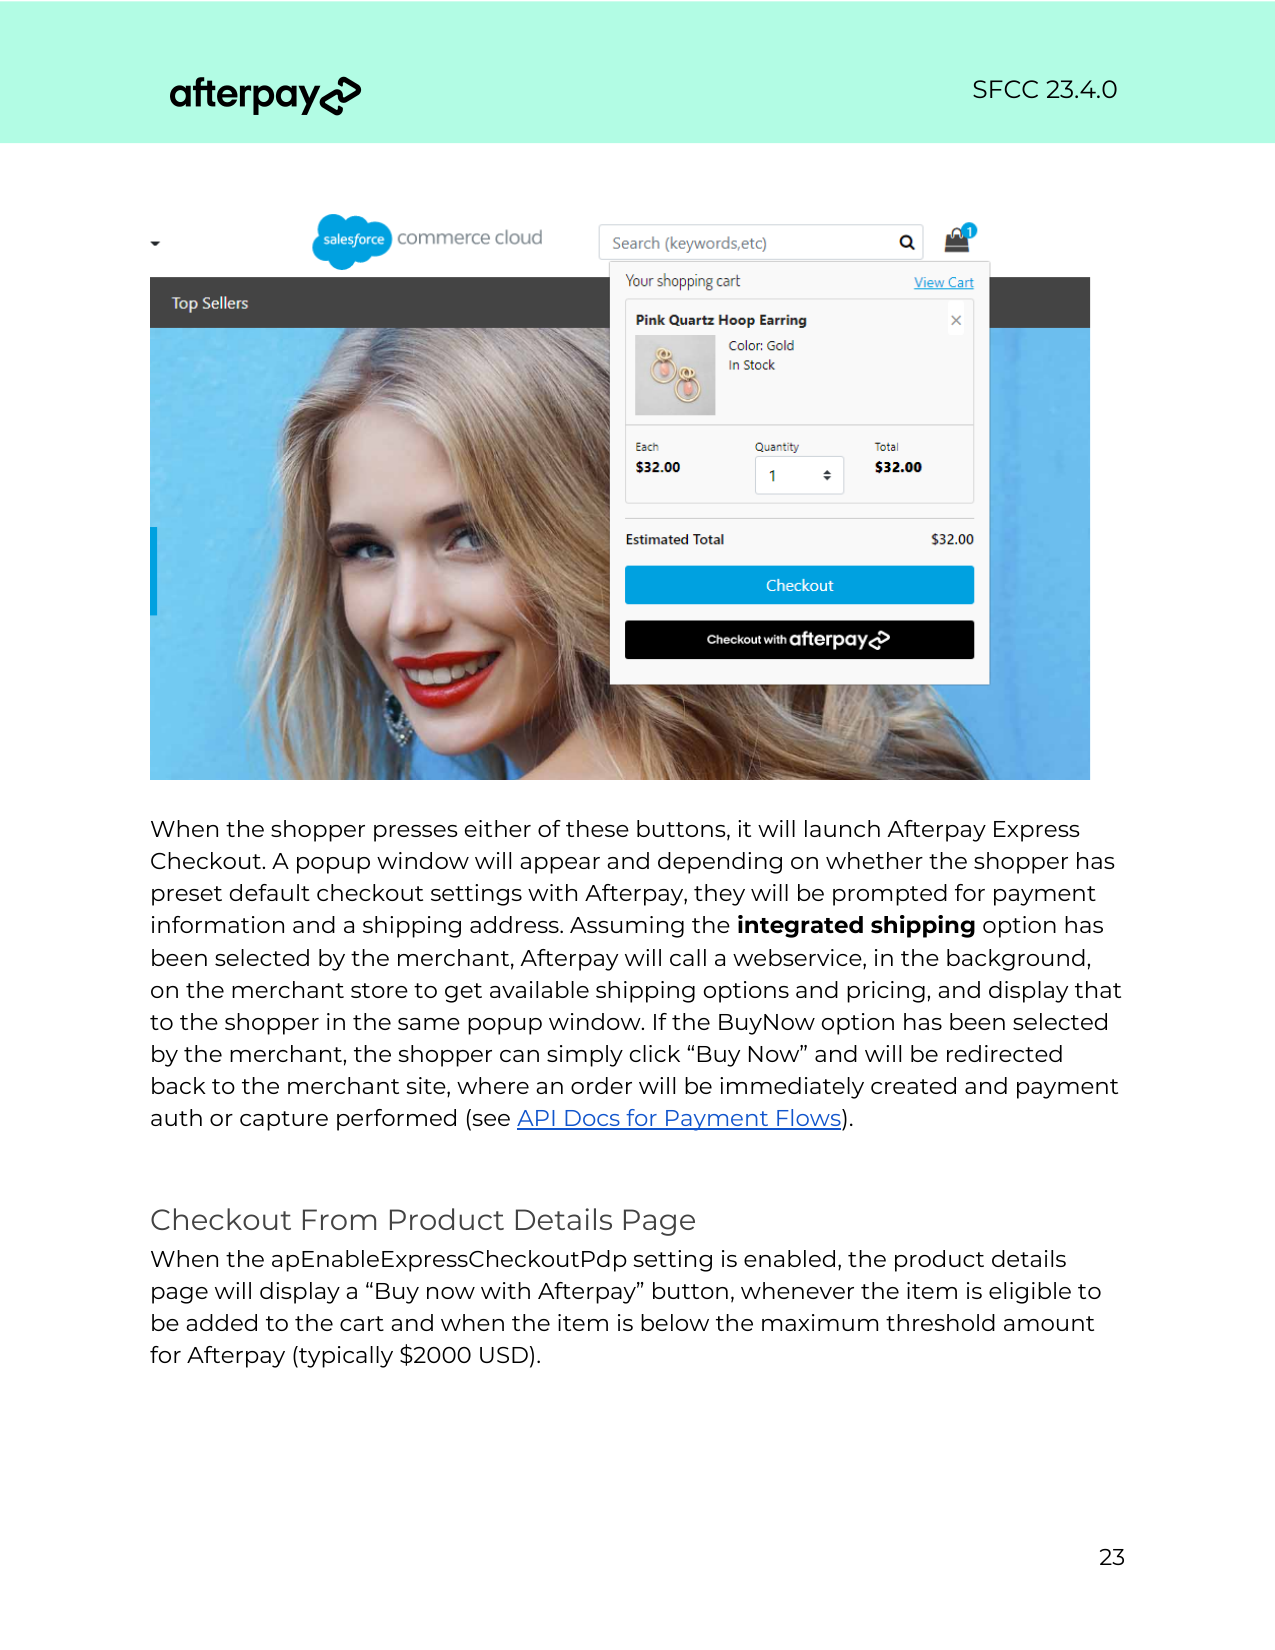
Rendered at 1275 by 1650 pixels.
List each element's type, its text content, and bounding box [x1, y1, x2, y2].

subtitle Checkout From Product Details Page [150, 1202, 1125, 1237]
picture [150, 206, 1091, 780]
picture [134, 48, 397, 144]
text When the apEnableExpressCheckoutPdp setting is enabled, the product details page will display a “Buy now with Afterpay” button, whenever the item is eligible to be added to the cart and when the item is below the maximum threshold amount for Afterpay (typically $2000 USD). [150, 1246, 1125, 1370]
text When the shopper presses either of these buttons, it will launch Afterpay Express Checkout. A popup window will appear and depending on whether the shopper has preset default checkout settings with Afterpay, they will be prompted for payment information and a shipping address. Assuming the integrated shipping option has been selected by the merchant, Afterpay will call a webservice, in the background, on the merchant store to get available shipping options and pricing, and display that to the shopper in the same popup window. If the BuyNow option has been selected by the merchant, the shopper can simply click “Buy Now” and will be redirected back to the merchant site, where an order will be immediately created and payment auth or capture performed (see API Docs for Payment Flows). [150, 815, 1125, 1132]
